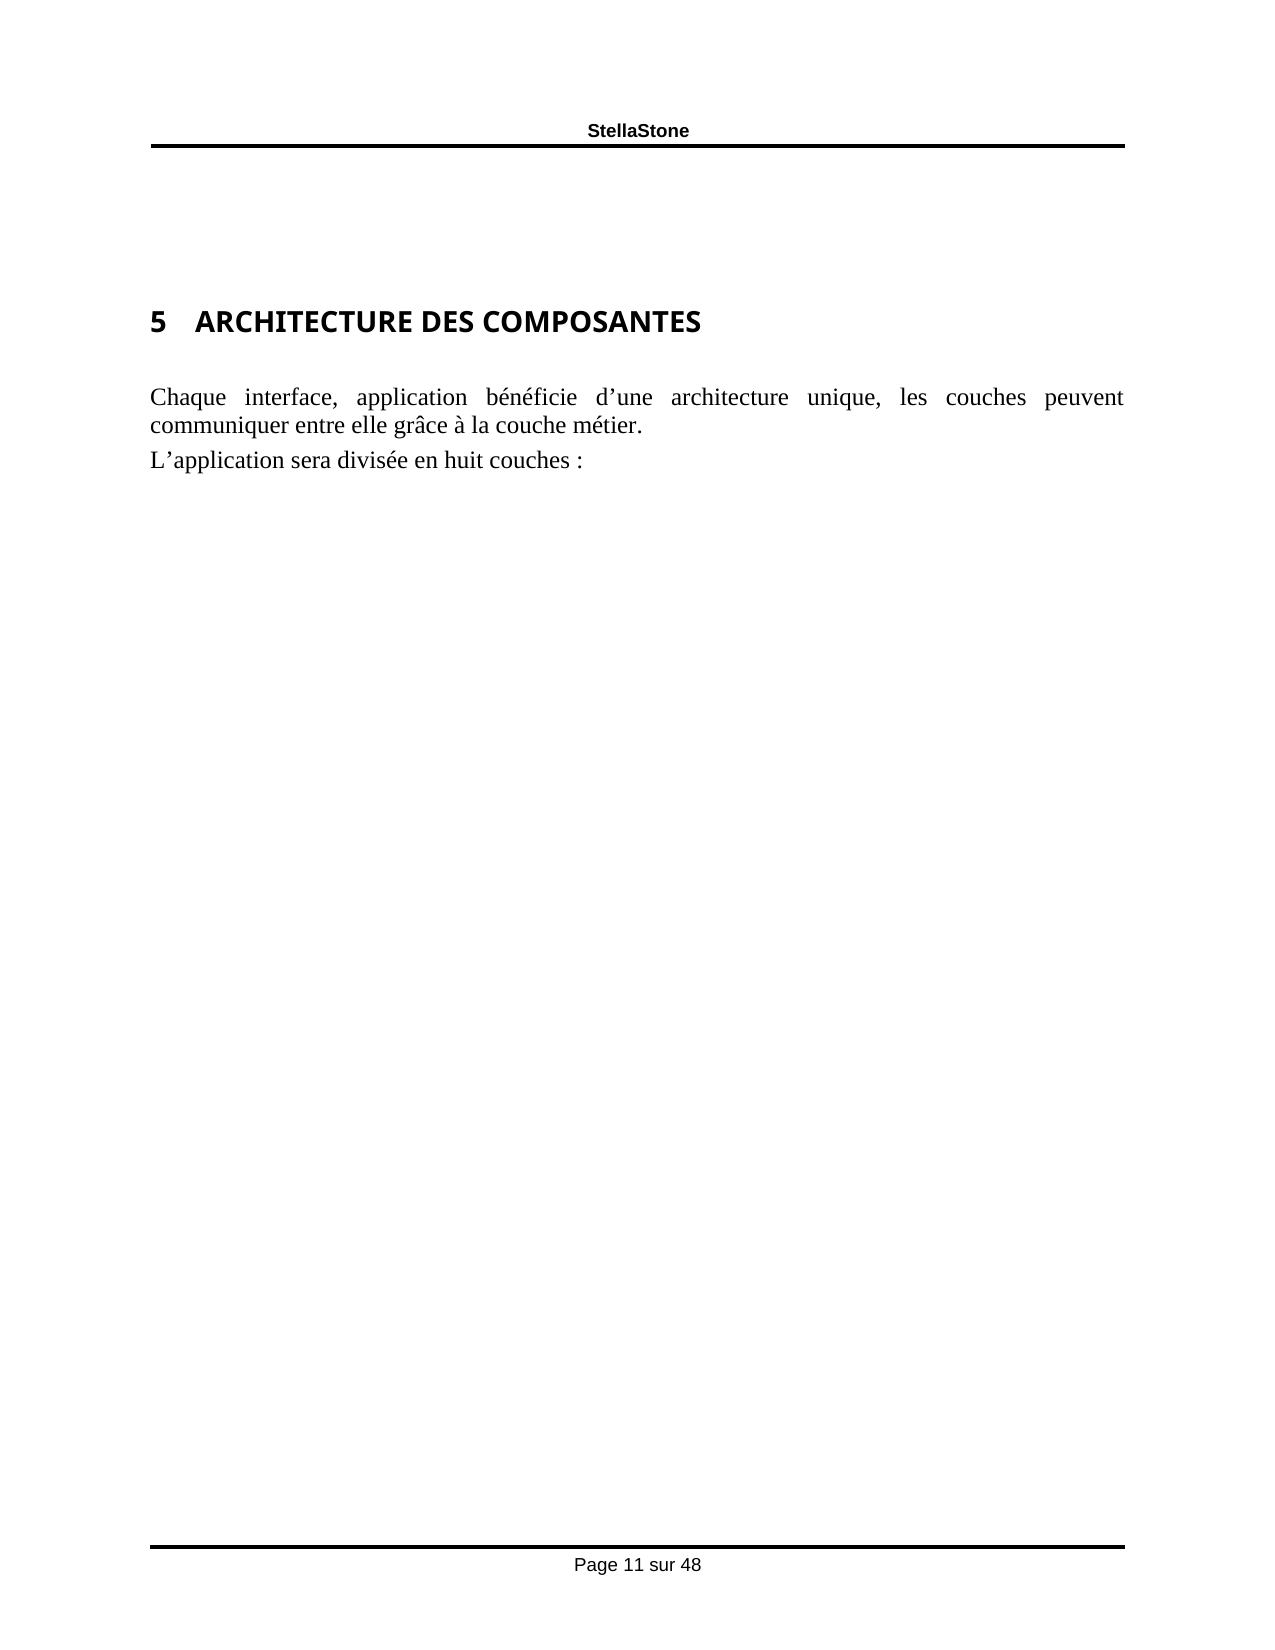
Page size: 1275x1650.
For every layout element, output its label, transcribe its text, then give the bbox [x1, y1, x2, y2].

text L’application sera divisée en huit couches : [150, 446, 1125, 474]
text Chaque interface, application bénéficie d’une architecture unique, les couches peuvent communiquer entre elle grâce à la couche métier. [150, 382, 1125, 439]
subtitle architecture des composantes [150, 301, 1125, 341]
